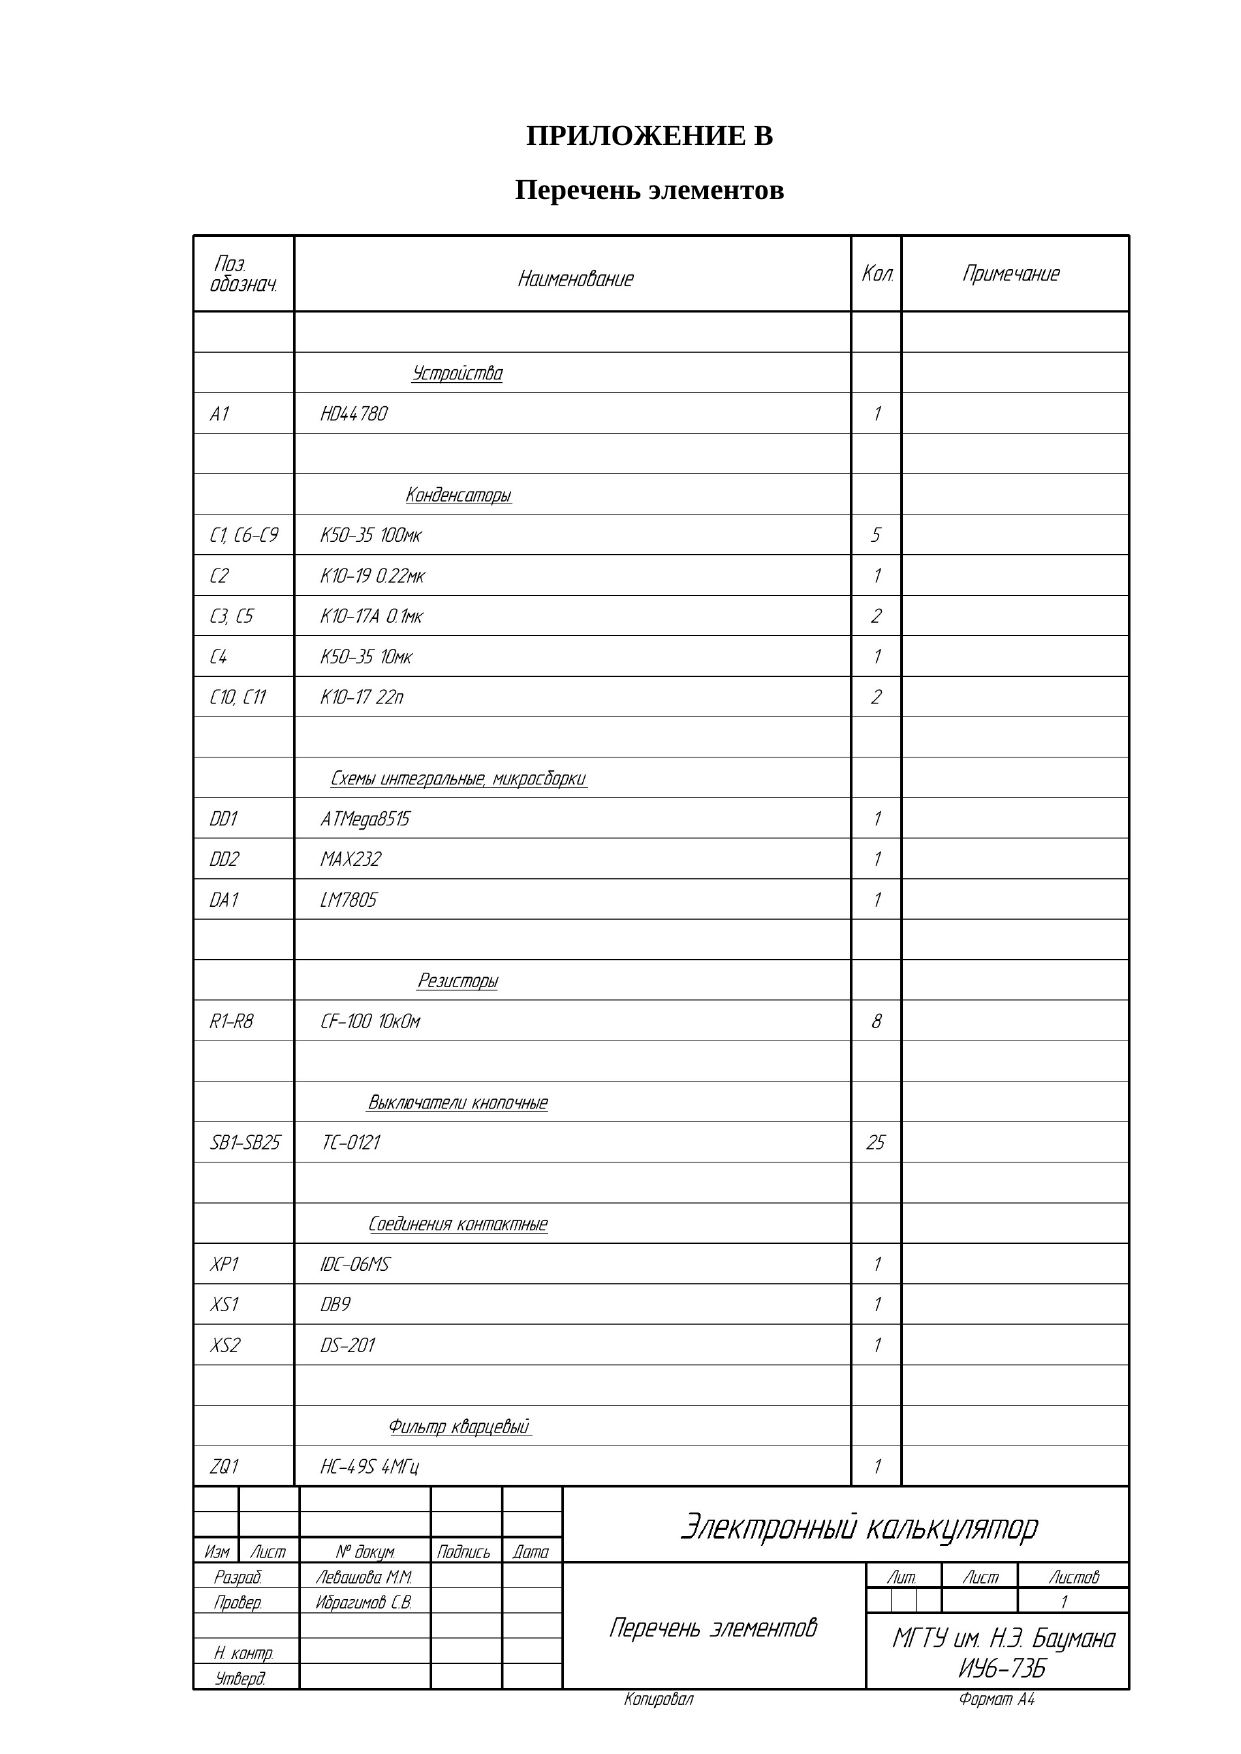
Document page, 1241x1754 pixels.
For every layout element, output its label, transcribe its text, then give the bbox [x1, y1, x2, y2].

picture [92, 211, 1154, 1714]
text Перечень элементов [148, 172, 1152, 206]
subtitle ПРИЛОЖЕНИЕ В [148, 118, 1152, 152]
